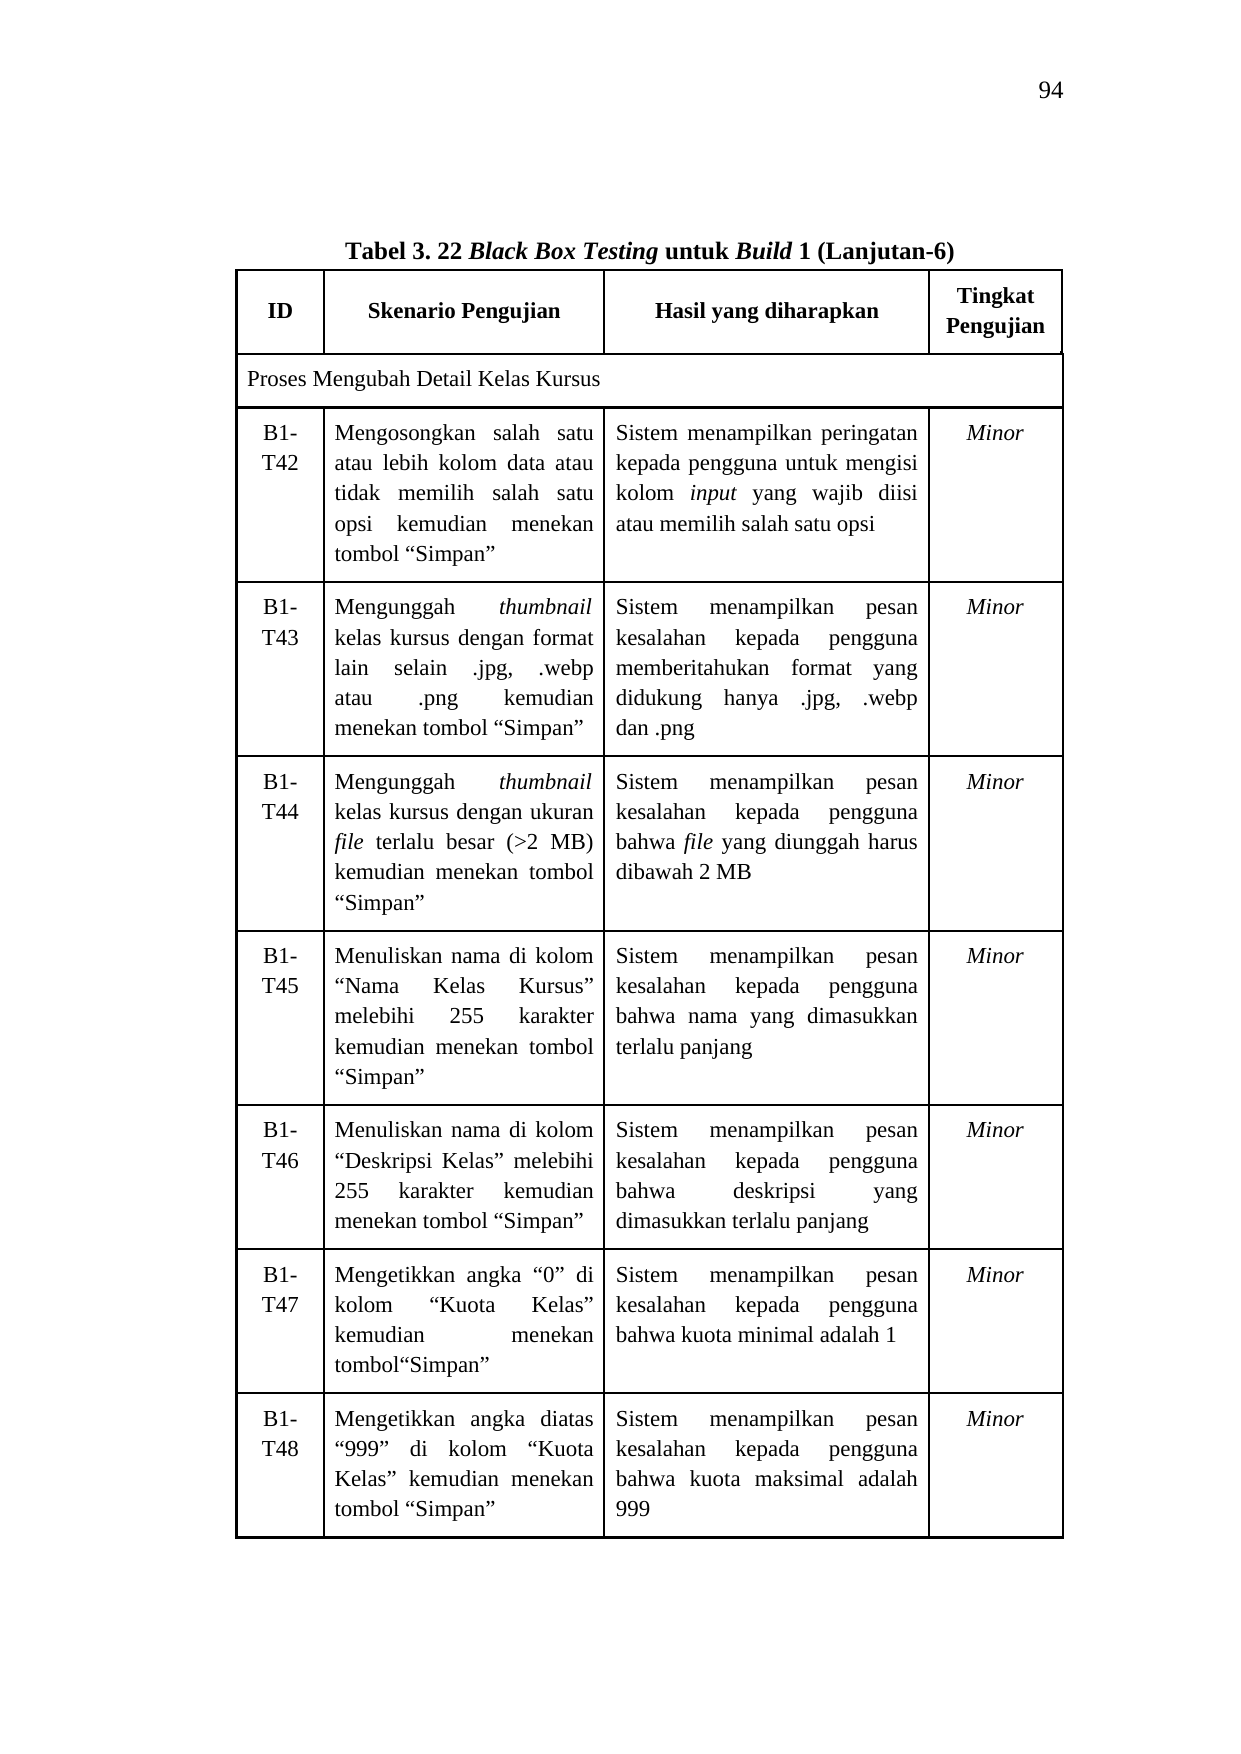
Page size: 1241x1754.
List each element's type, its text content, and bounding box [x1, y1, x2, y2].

table_cell Minor [930, 932, 1062, 1104]
table_cell Sistem menampilkan pesan kesalahan kepada pengguna bahwa kuota minimal adalah 1 [605, 1250, 928, 1392]
table_cell B1-T44 [238, 757, 323, 929]
table_cell Menuliskan nama di kolom “Nama Kelas Kursus” melebihi 255 karakter kemudian menekan tombol “Simpan” [325, 932, 603, 1104]
table_cell Mengetikkan angka “0” di kolom “Kuota Kelas” kemudian menekan tombol“Simpan” [325, 1250, 603, 1392]
table_cell Sistem menampilkan pesan kesalahan kepada pengguna memberitahukan format yang didukung hanya .jpg, .webp dan .png [605, 583, 928, 755]
table_cell Sistem menampilkan pesan kesalahan kepada pengguna bahwa kuota maksimal adalah 999 [605, 1394, 928, 1536]
table_cell B1-T47 [238, 1250, 323, 1392]
table_cell B1-T42 [238, 409, 323, 581]
table_cell Sistem menampilkan peringatan kepada pengguna untuk mengisi kolom input yang wajib diisi atau memilih salah satu opsi [605, 409, 928, 581]
table_cell Proses Mengubah Detail Kelas Kursus [238, 355, 1062, 406]
table_cell Mengunggah thumbnail kelas kursus dengan ukuran file terlalu besar (>2 MB) kemudian menekan tombol “Simpan” [325, 757, 603, 929]
table_cell Sistem menampilkan pesan kesalahan kepada pengguna bahwa nama yang dimasukkan terlalu panjang [605, 932, 928, 1104]
table_cell Mengetikkan angka diatas “999” di kolom “Kuota Kelas” kemudian menekan tombol “Simpan” [325, 1394, 603, 1536]
table_cell B1-T45 [238, 932, 323, 1104]
table_cell B1-T46 [238, 1106, 323, 1248]
table_cell Minor [930, 1106, 1062, 1248]
table_header Skenario Pengujian [325, 271, 603, 353]
table_cell Minor [930, 1250, 1062, 1392]
table_cell Mengosongkan salah satu atau lebih kolom data atau tidak memilih salah satu opsi kemudian menekan tombol “Simpan” [325, 409, 603, 581]
table_header Hasil yang diharapkan [605, 271, 928, 353]
table_cell Menuliskan nama di kolom “Deskripsi Kelas” melebihi 255 karakter kemudian menekan tombol “Simpan” [325, 1106, 603, 1248]
table_cell Sistem menampilkan pesan kesalahan kepada pengguna bahwa file yang diunggah harus dibawah 2 MB [605, 757, 928, 929]
table_cell Minor [930, 583, 1062, 755]
text Tabel 3. 22 Black Box Testing untuk Build 1 (Lanjutan-6) [236, 236, 1063, 265]
table_header Tingkat Pengujian [930, 271, 1061, 353]
table_cell B1-T43 [238, 583, 323, 755]
table_cell Sistem menampilkan pesan kesalahan kepada pengguna bahwa deskripsi yang dimasukkan terlalu panjang [605, 1106, 928, 1248]
table_cell B1-T48 [238, 1394, 323, 1536]
table_header ID [238, 271, 323, 353]
table_cell Minor [930, 409, 1062, 581]
table_cell Mengunggah thumbnail kelas kursus dengan format lain selain .jpg, .webp atau .png kemudian menekan tombol “Simpan” [325, 583, 603, 755]
table_cell Minor [930, 757, 1062, 929]
table_cell Minor [930, 1394, 1062, 1536]
